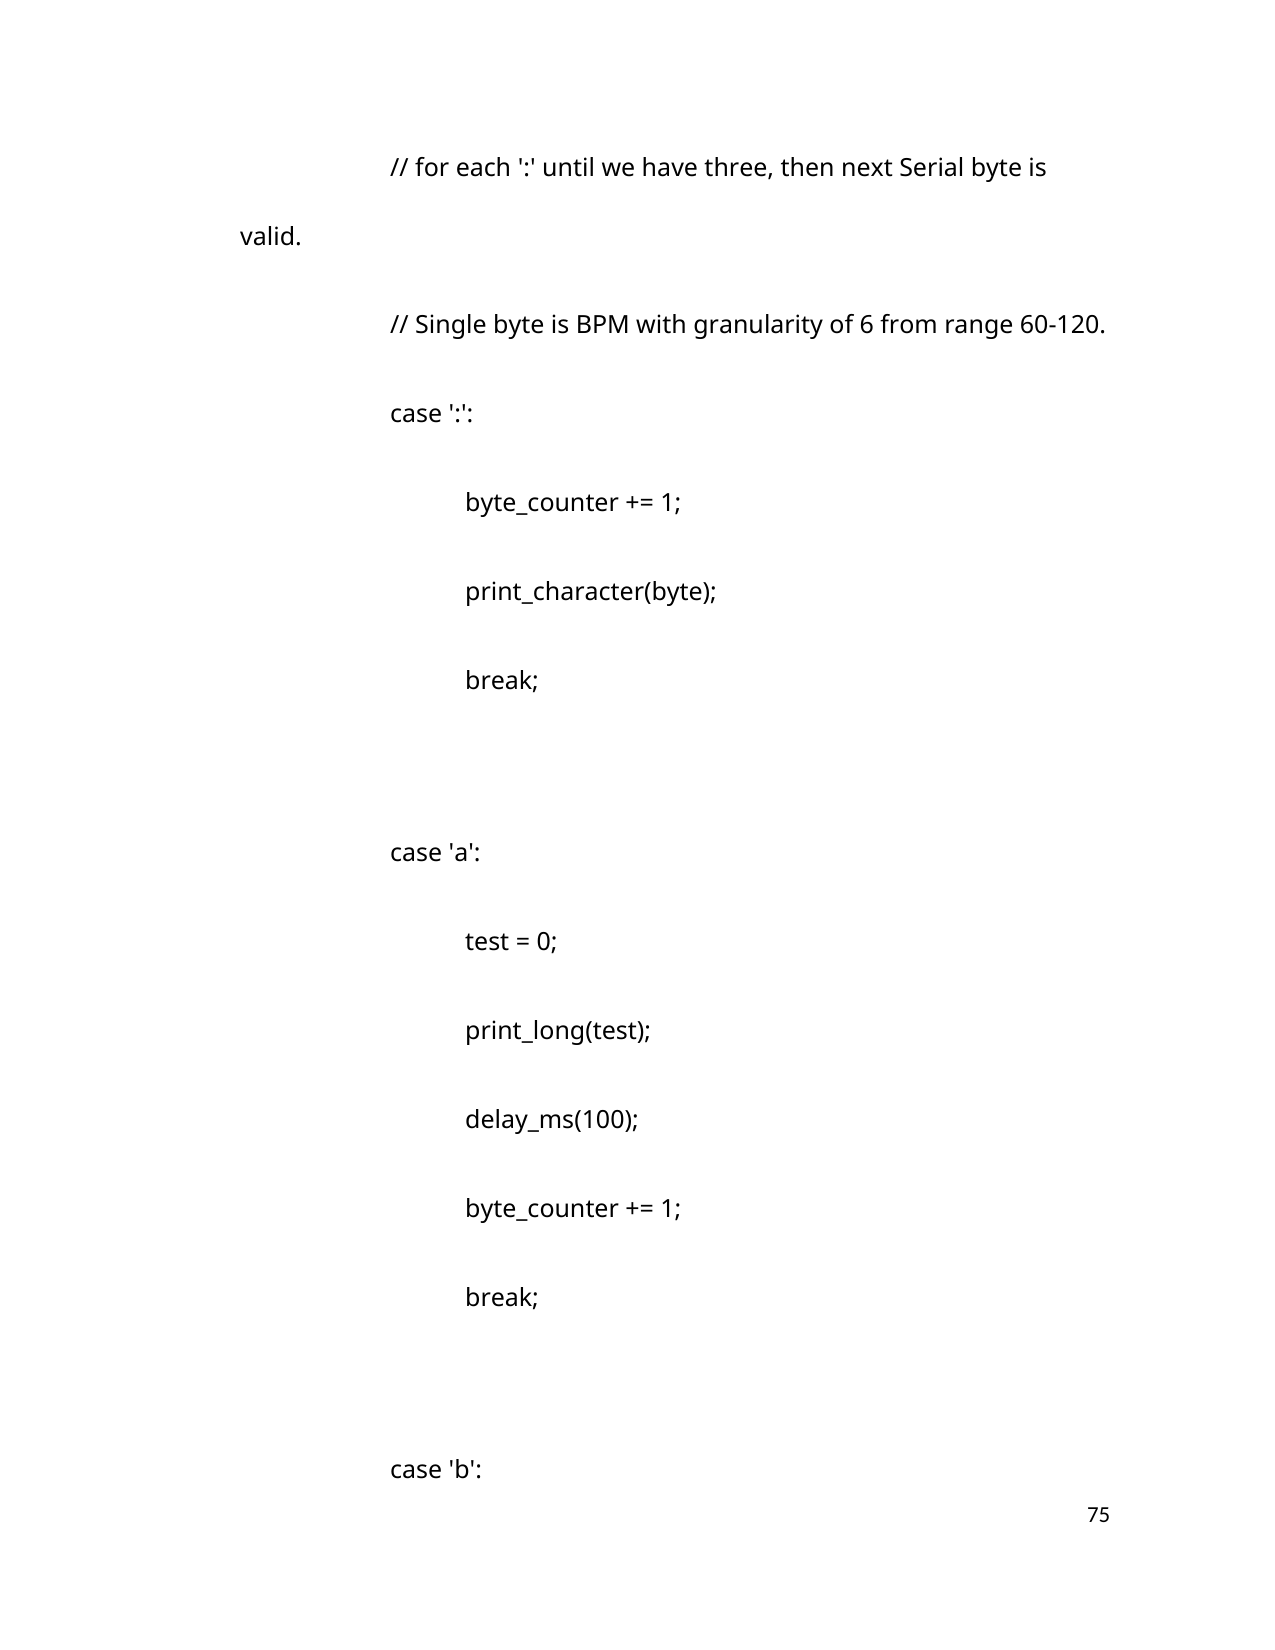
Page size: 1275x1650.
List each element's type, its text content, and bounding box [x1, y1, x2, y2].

text case 'b': [240, 1451, 1110, 1486]
text test = 0; [240, 924, 1110, 958]
text delay_ms(100); [240, 1102, 1110, 1136]
text case ':': [240, 396, 1110, 430]
text // for each ':' until we have three, then next Serial byte is valid. [240, 150, 1110, 252]
text case 'a': [240, 835, 1110, 869]
text print_long(test); [240, 1013, 1110, 1047]
text // Single byte is BPM with granularity of 6 from range 60-120. [240, 307, 1110, 341]
text break; [240, 1279, 1110, 1314]
text break; [240, 663, 1110, 697]
text byte_counter += 1; [240, 1191, 1110, 1225]
text print_character(byte); [240, 574, 1110, 608]
text byte_counter += 1; [240, 485, 1110, 519]
